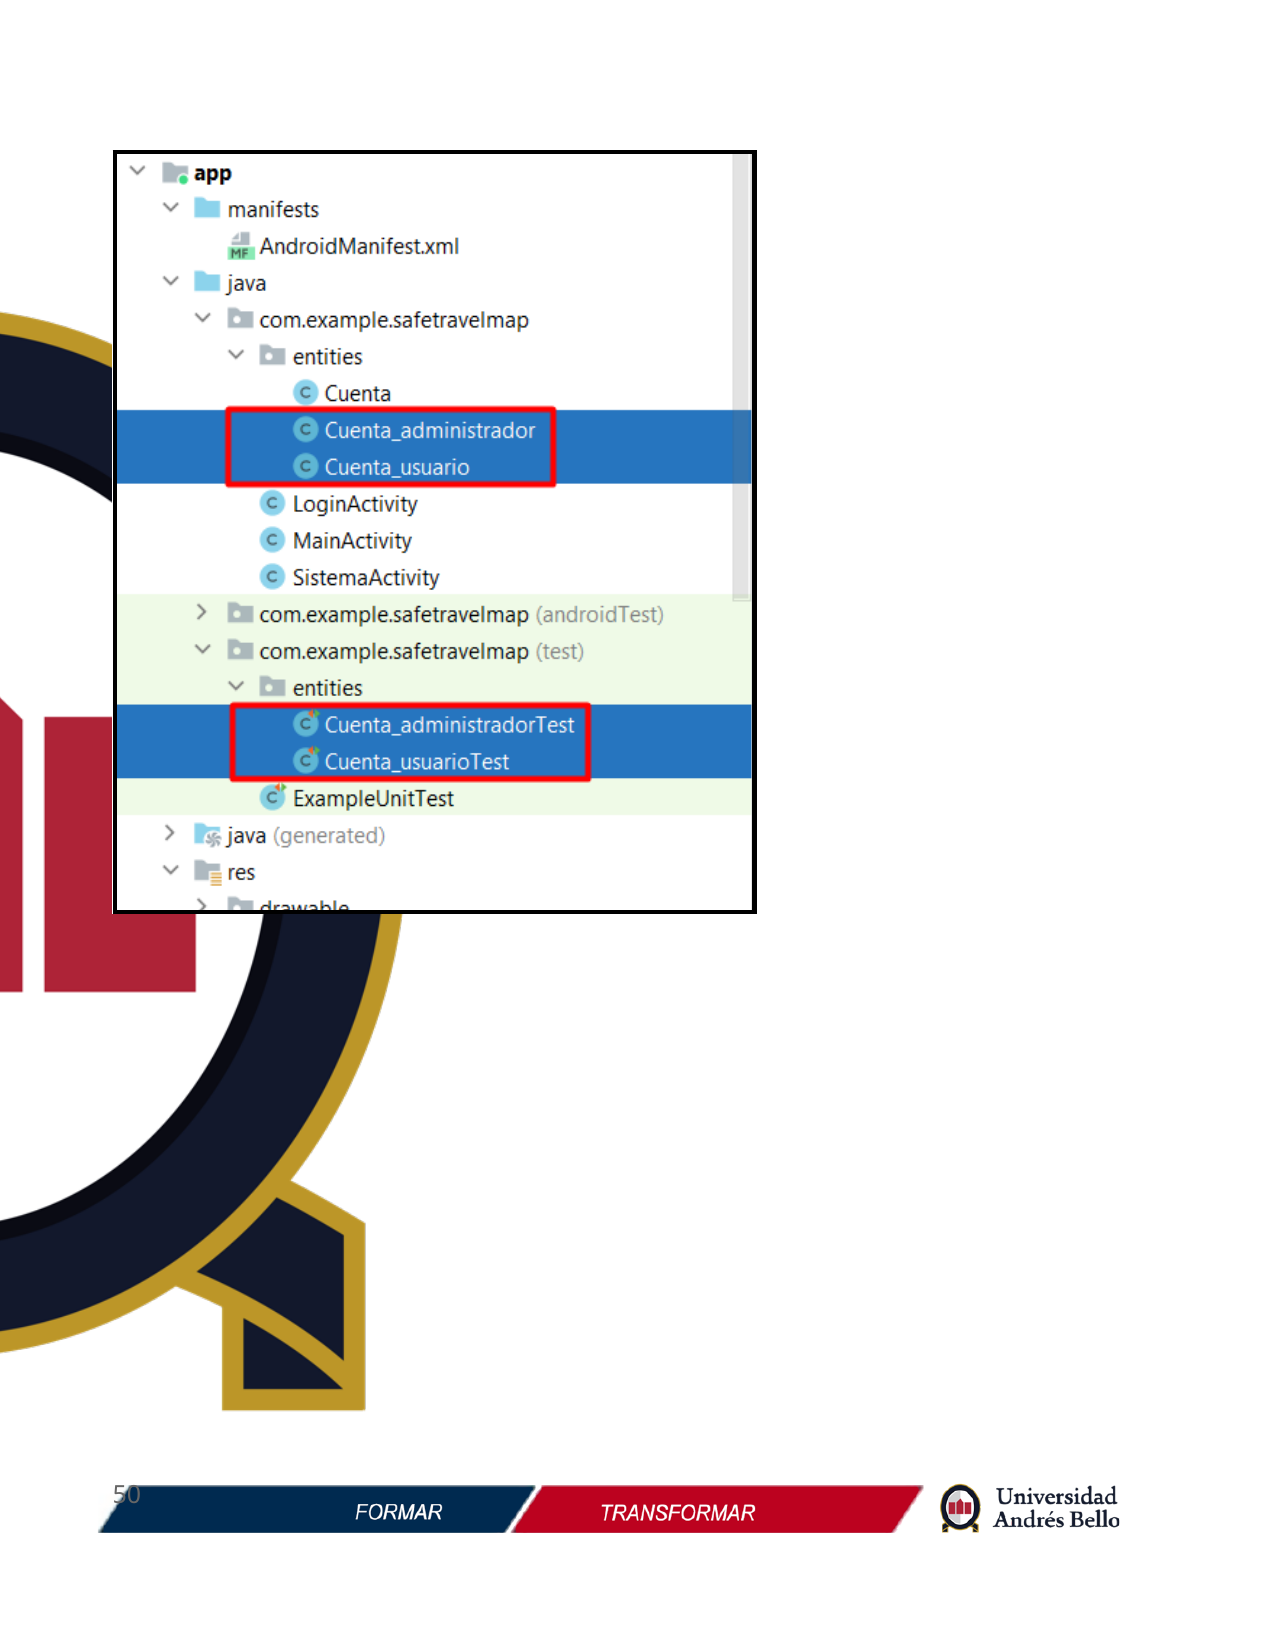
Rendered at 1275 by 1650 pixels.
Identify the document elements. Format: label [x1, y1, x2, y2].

picture [117, 154, 752, 910]
picture [97, 1483, 1120, 1533]
picture [0, 299, 422, 1423]
